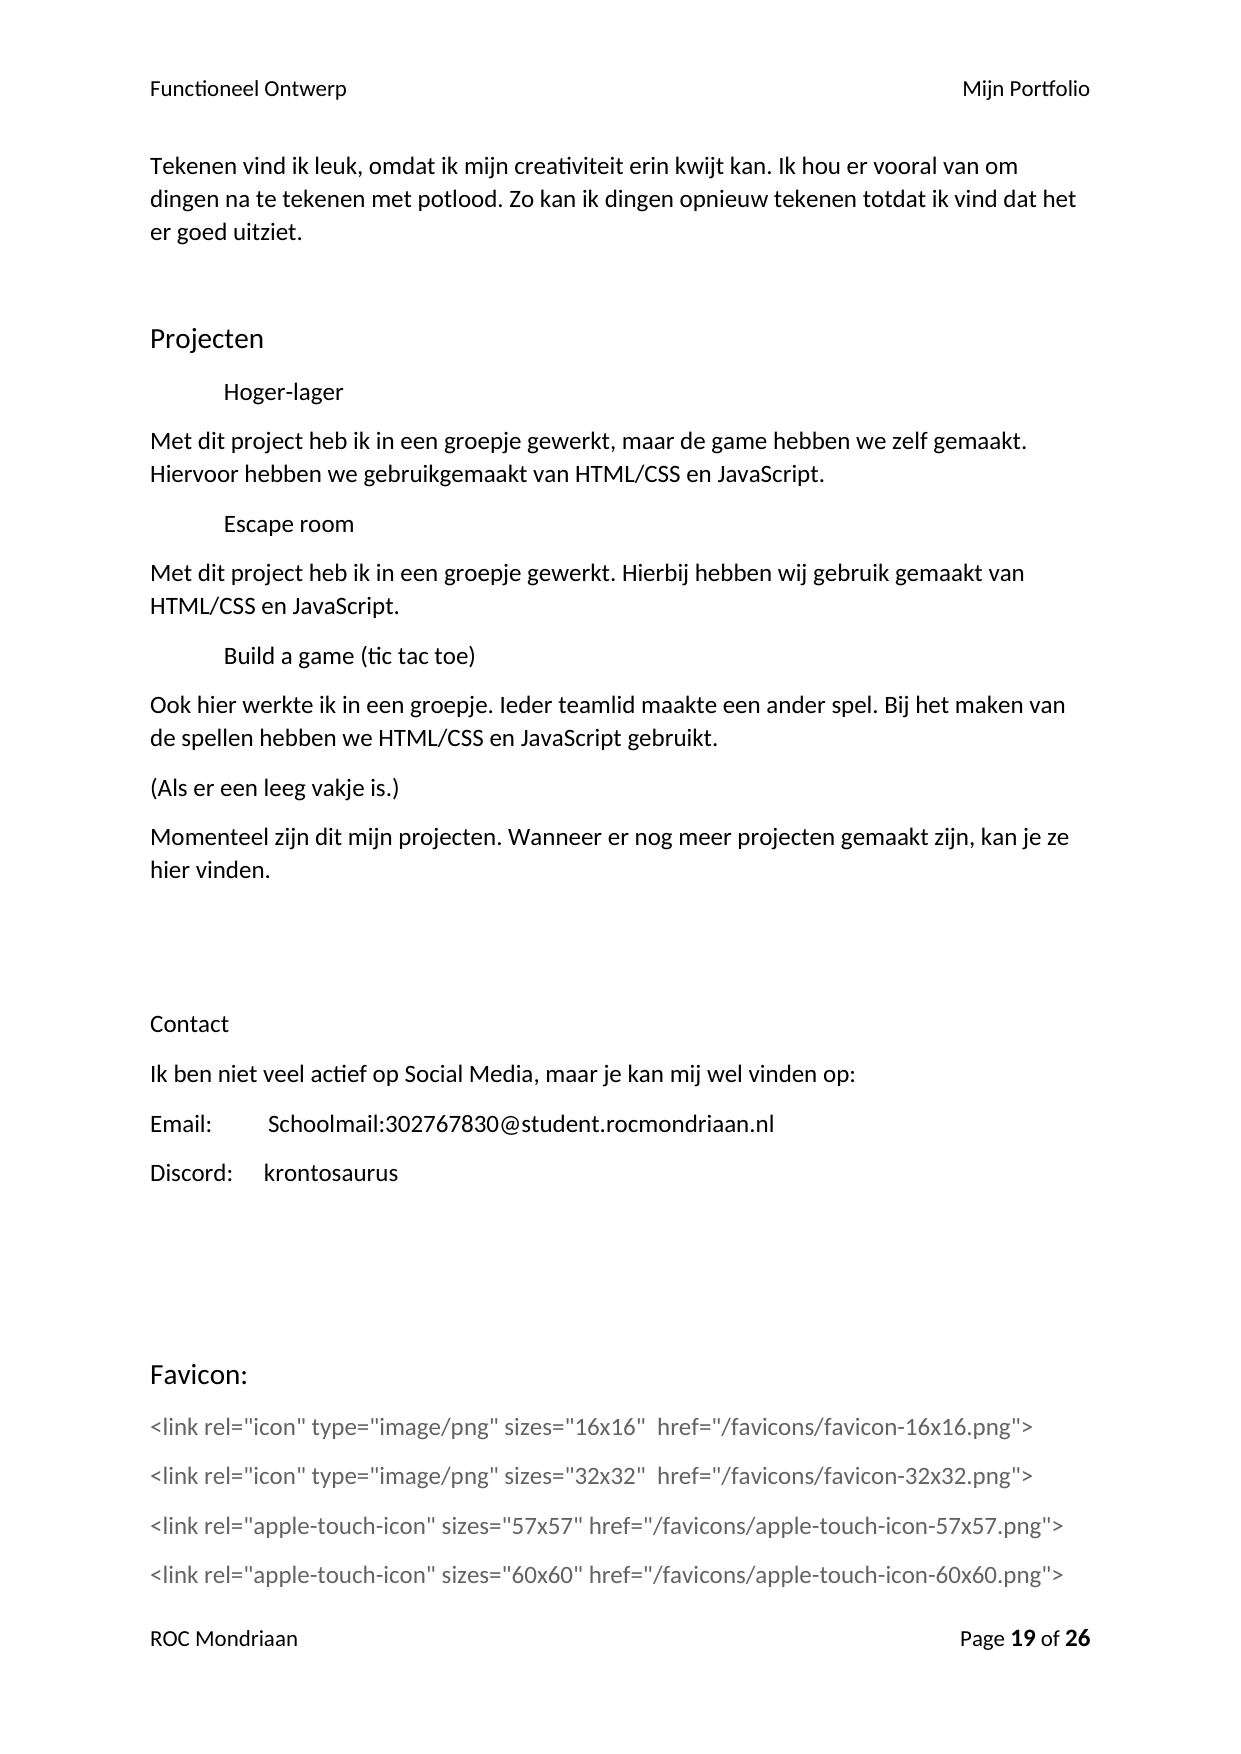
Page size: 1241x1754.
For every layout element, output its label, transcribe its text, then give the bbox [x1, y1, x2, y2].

text Met dit project heb ik in een groepje gewerkt. Hierbij hebben wij gebruik gemaakt van HTML/CSS en JavaScript. [150, 557, 1090, 621]
text Hoger-lager [150, 376, 1090, 406]
text Build a game (tic tac toe) [150, 640, 1090, 670]
text Tekenen vind ik leuk, omdat ik mijn creativiteit erin kwijt kan. Ik hou er vooral van om dingen na te tekenen met potlood. Zo kan ik dingen opnieuw tekenen totdat ik vind dat het er goed uitziet. [150, 150, 1090, 246]
text Email: Schoolmail:302767830@student.rocmondriaan.nl [150, 1108, 1090, 1138]
text Ik ben niet veel actief op Social Media, maar je kan mij wel vinden op: [150, 1058, 1090, 1089]
text Projecten [150, 321, 1090, 356]
text Met dit project heb ik in een groepje gewerkt, maar de game hebben we zelf gemaakt. Hiervoor hebben we gebruikgemaakt van HTML/CSS en JavaScript. [150, 425, 1090, 489]
text Contact [150, 1009, 1090, 1039]
text <link rel="icon" type="image/png" sizes="32x32" href="/favicons/favicon-32x32.png"> [150, 1460, 1090, 1491]
text Favicon: [150, 1356, 1090, 1391]
text (Als er een leeg vakje is.) [150, 772, 1090, 802]
text Momenteel zijn dit mijn projecten. Wanneer er nog meer projecten gemaakt zijn, kan je ze hier vinden. [150, 821, 1090, 885]
text <link rel="icon" type="image/png" sizes="16x16" href="/favicons/favicon-16x16.png"> [150, 1411, 1090, 1441]
text Ook hier werkte ik in een groepje. Ieder teamlid maakte een ander spel. Bij het maken van de spellen hebben we HTML/CSS en JavaScript gebruikt. [150, 689, 1090, 753]
text Escape room [150, 508, 1090, 538]
text <link rel="apple-touch-icon" sizes="57x57" href="/favicons/apple-touch-icon-57x57.png"> [150, 1510, 1090, 1541]
text <link rel="apple-touch-icon" sizes="60x60" href="/favicons/apple-touch-icon-60x60.png"> [150, 1559, 1090, 1590]
text Discord: krontosaurus [150, 1157, 1090, 1188]
